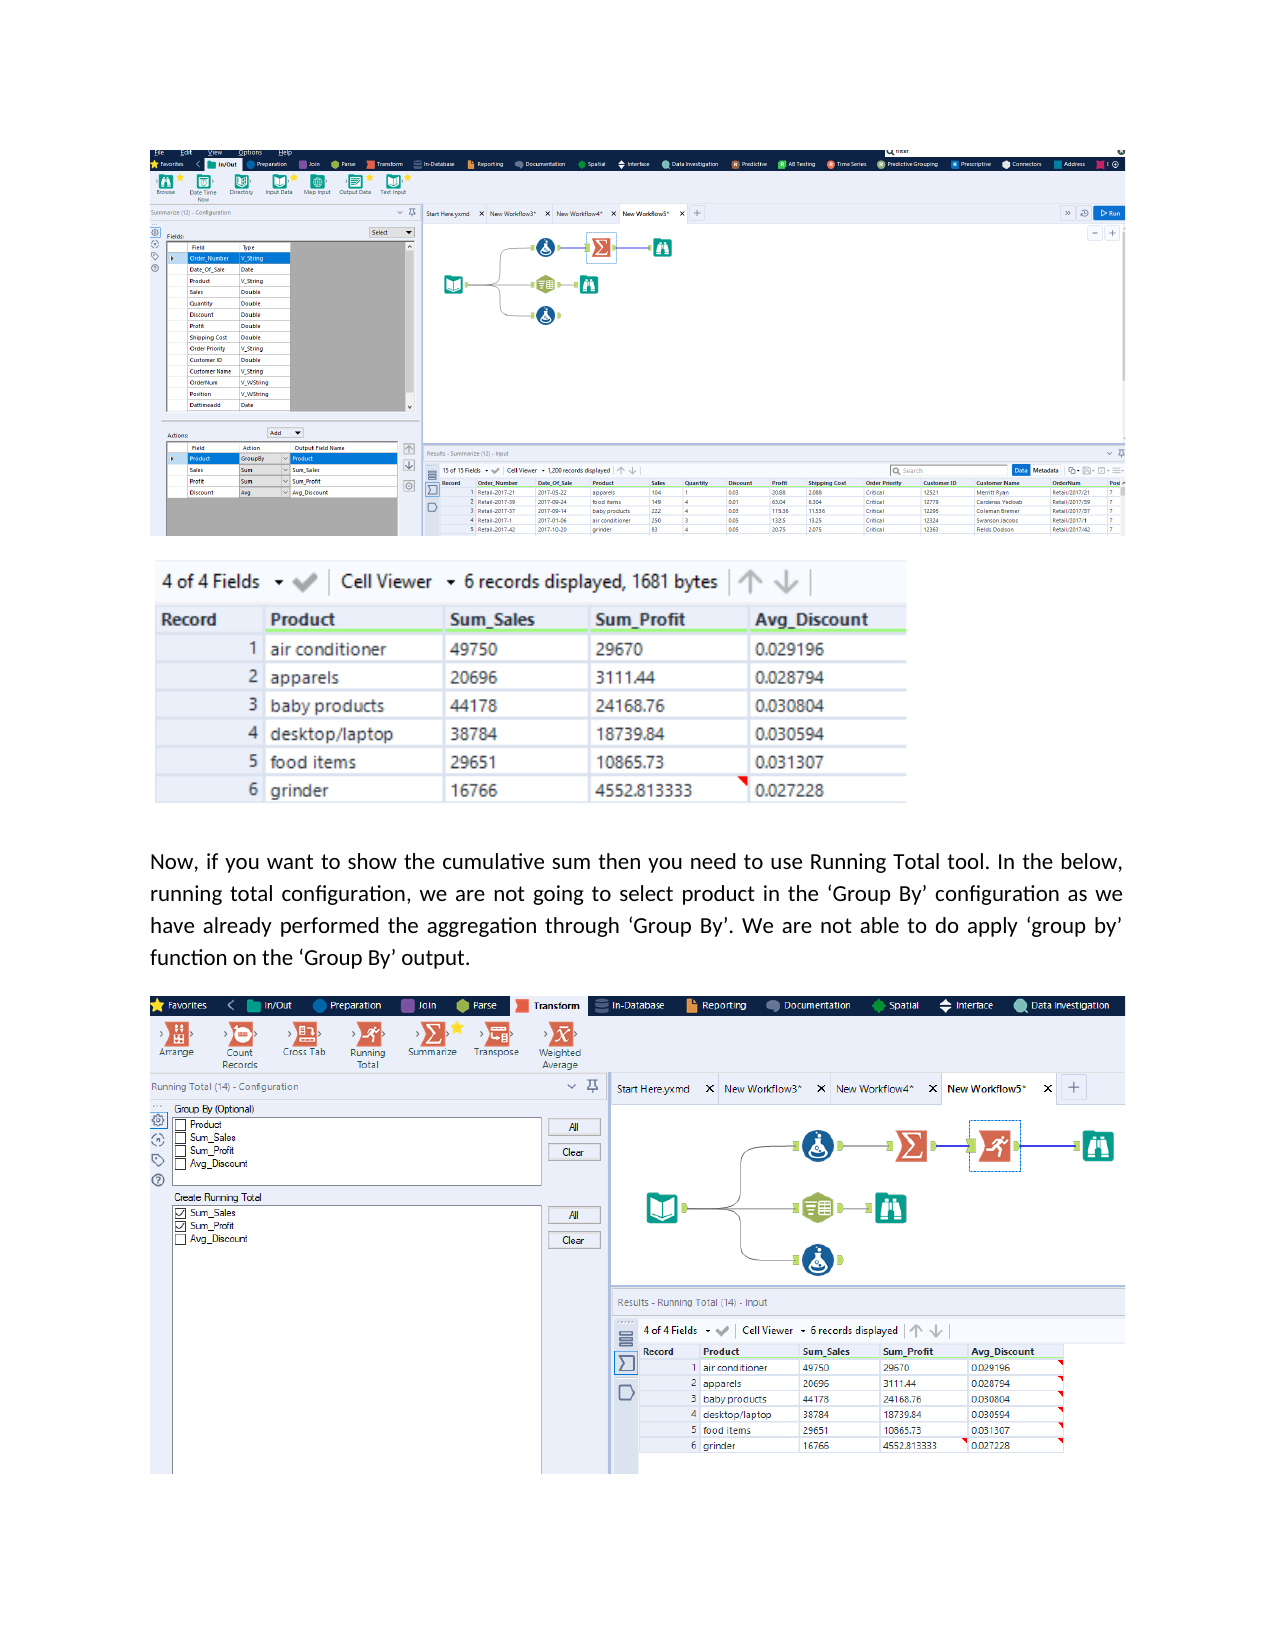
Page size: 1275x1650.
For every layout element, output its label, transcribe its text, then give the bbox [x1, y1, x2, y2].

picture [150, 996, 1125, 1474]
picture [150, 150, 1125, 536]
text Now, if you want to show the cumulative sum then you need to use Running Total tool. In the below, running total configuration, we are not going to select product in the ‘Group By’ configuration as we have already performed the aggregation through ‘Group By’. We are not able to do apply ‘group by’ function on the ‘Group By’ output. [150, 847, 1125, 971]
picture [155, 560, 907, 822]
